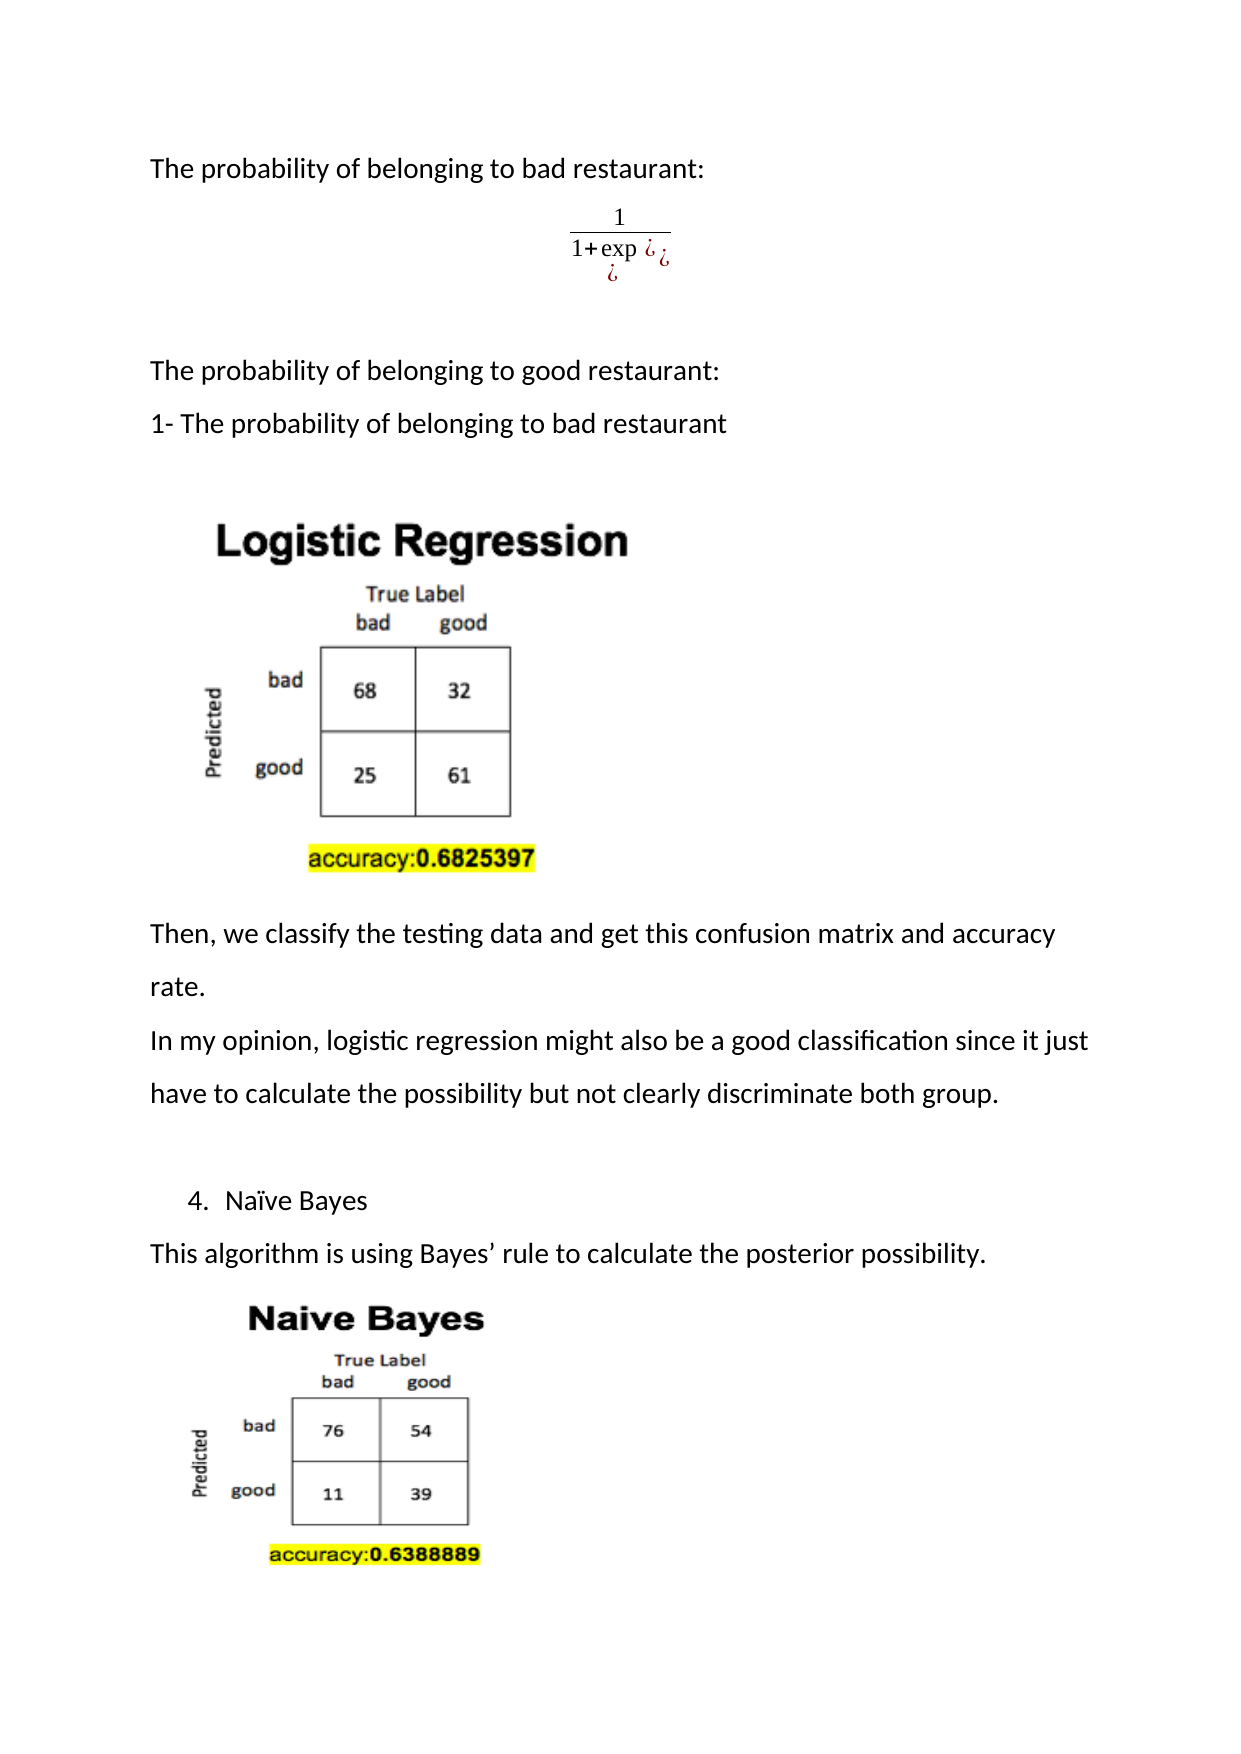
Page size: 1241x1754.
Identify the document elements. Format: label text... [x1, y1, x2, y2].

text In my opinion, logistic regression might also be a good classification since it just have to calculate the possibility but not clearly discriminate both group. [150, 1022, 1090, 1111]
text 1- The probability of belonging to bad restaurant [150, 406, 1090, 441]
picture [150, 1288, 531, 1573]
picture [150, 489, 652, 885]
text This algorithm is using Bayes’ rule to calculate the posterior possibility. [150, 1235, 1090, 1271]
text Then, we classify the testing data and get this confusion matrix and accuracy rate. [150, 915, 1090, 1004]
text The probability of belonging to good restaurant: [150, 352, 1090, 388]
list Naïve Bayes [187, 1182, 1090, 1217]
text The probability of belonging to bad restaurant: [150, 150, 1090, 186]
